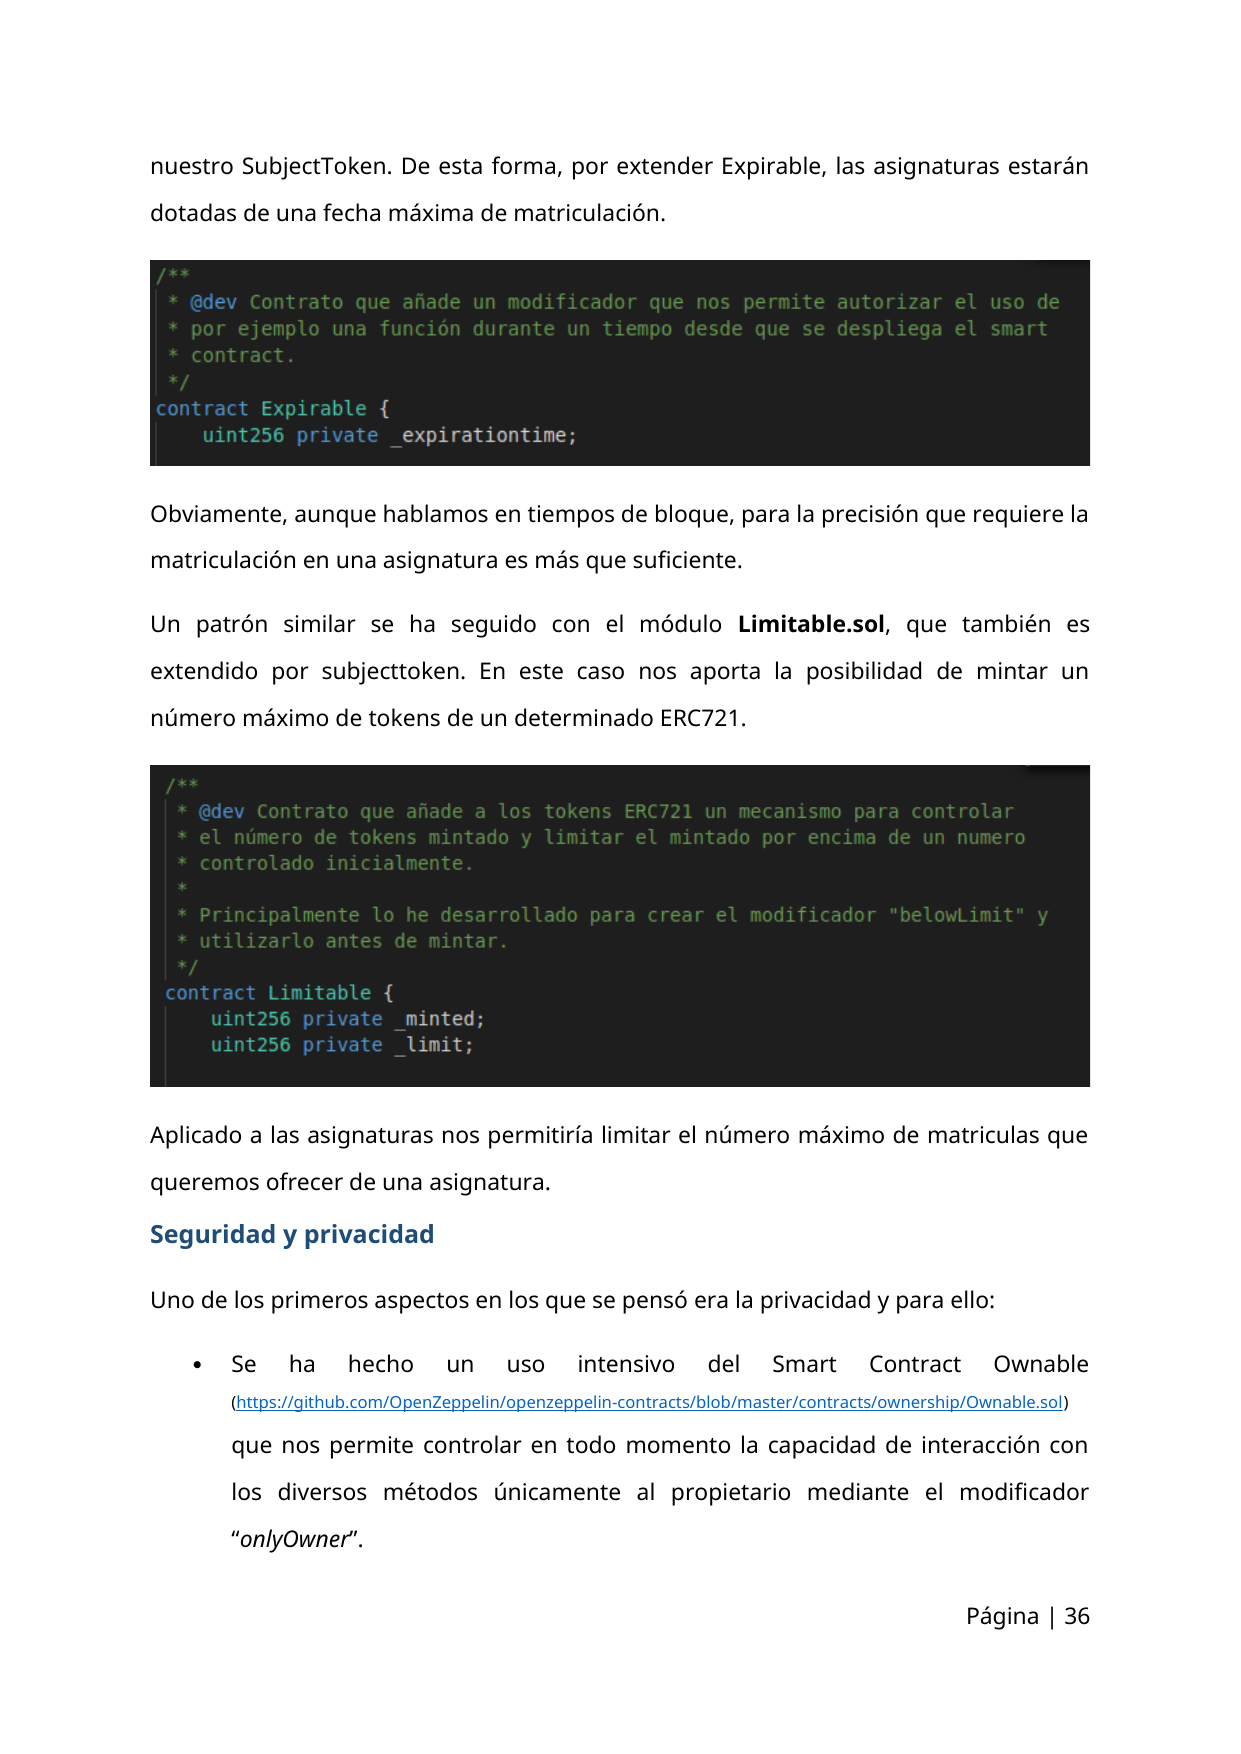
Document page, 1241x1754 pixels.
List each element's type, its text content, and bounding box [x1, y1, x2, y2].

text Uno de los primeros aspectos en los que se pensó era la privacidad y para ello: [150, 1284, 1090, 1316]
text Un patrón similar se ha seguido con el módulo Limitable.sol, que también es extendido por subjecttoken. En este caso nos aporta la posibilidad de mintar un número máximo de tokens de un determinado ERC721. [150, 608, 1090, 733]
picture [150, 260, 1091, 466]
text Aplicado a las asignaturas nos permitiría limitar el número máximo de matriculas que queremos ofrecer de una asignatura. [150, 1119, 1090, 1197]
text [150, 150, 1090, 228]
subtitle Seguridad y privacidad [150, 1217, 1090, 1251]
list Se ha hecho un uso intensivo del Smart Contract Ownable (https://github.com/OpenZeppelin/openzeppelin-contracts/blob/master/contracts/ownership/Ownable.sol) que nos permite controlar en todo momento la capacidad de interacción con los diversos métodos únicamente al propietario mediante el modificador “onlyOwner”. [194, 1348, 1090, 1554]
picture [150, 765, 1091, 1087]
text Obviamente, aunque hablamos en tiempos de bloque, para la precisión que requiere la matriculación en una asignatura es más que suficiente. [150, 497, 1090, 576]
